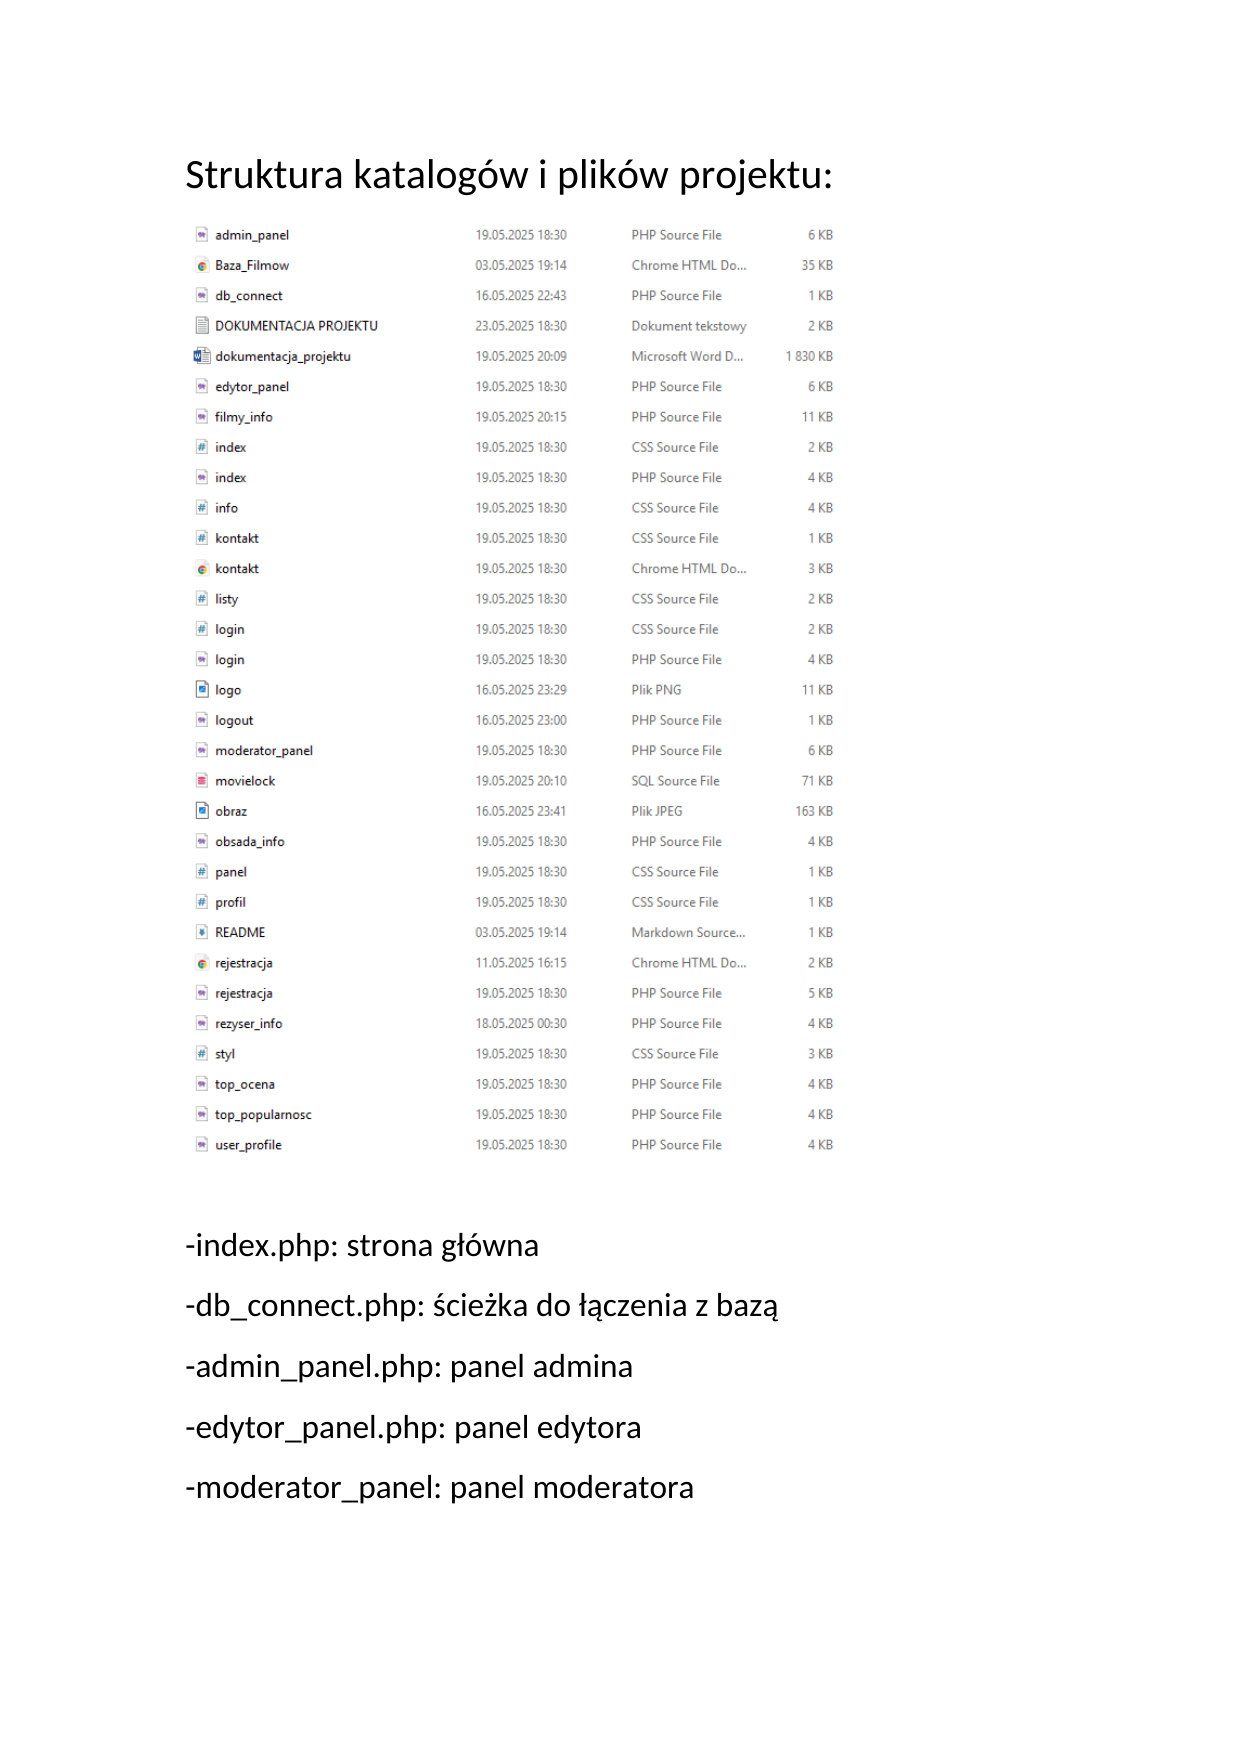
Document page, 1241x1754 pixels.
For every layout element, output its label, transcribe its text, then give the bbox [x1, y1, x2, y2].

picture [185, 219, 869, 1157]
text -db_connect.php: ścieżka do łączenia z bazą [185, 1284, 1093, 1325]
text -index.php: strona główna [185, 1224, 1093, 1264]
text -moderator_panel: panel moderatora [185, 1466, 1093, 1507]
text -admin_panel.php: panel admina [185, 1345, 1093, 1386]
text Struktura katalogów i plików projektu: [185, 148, 1093, 198]
text -edytor_panel.php: panel edytora [185, 1406, 1093, 1446]
